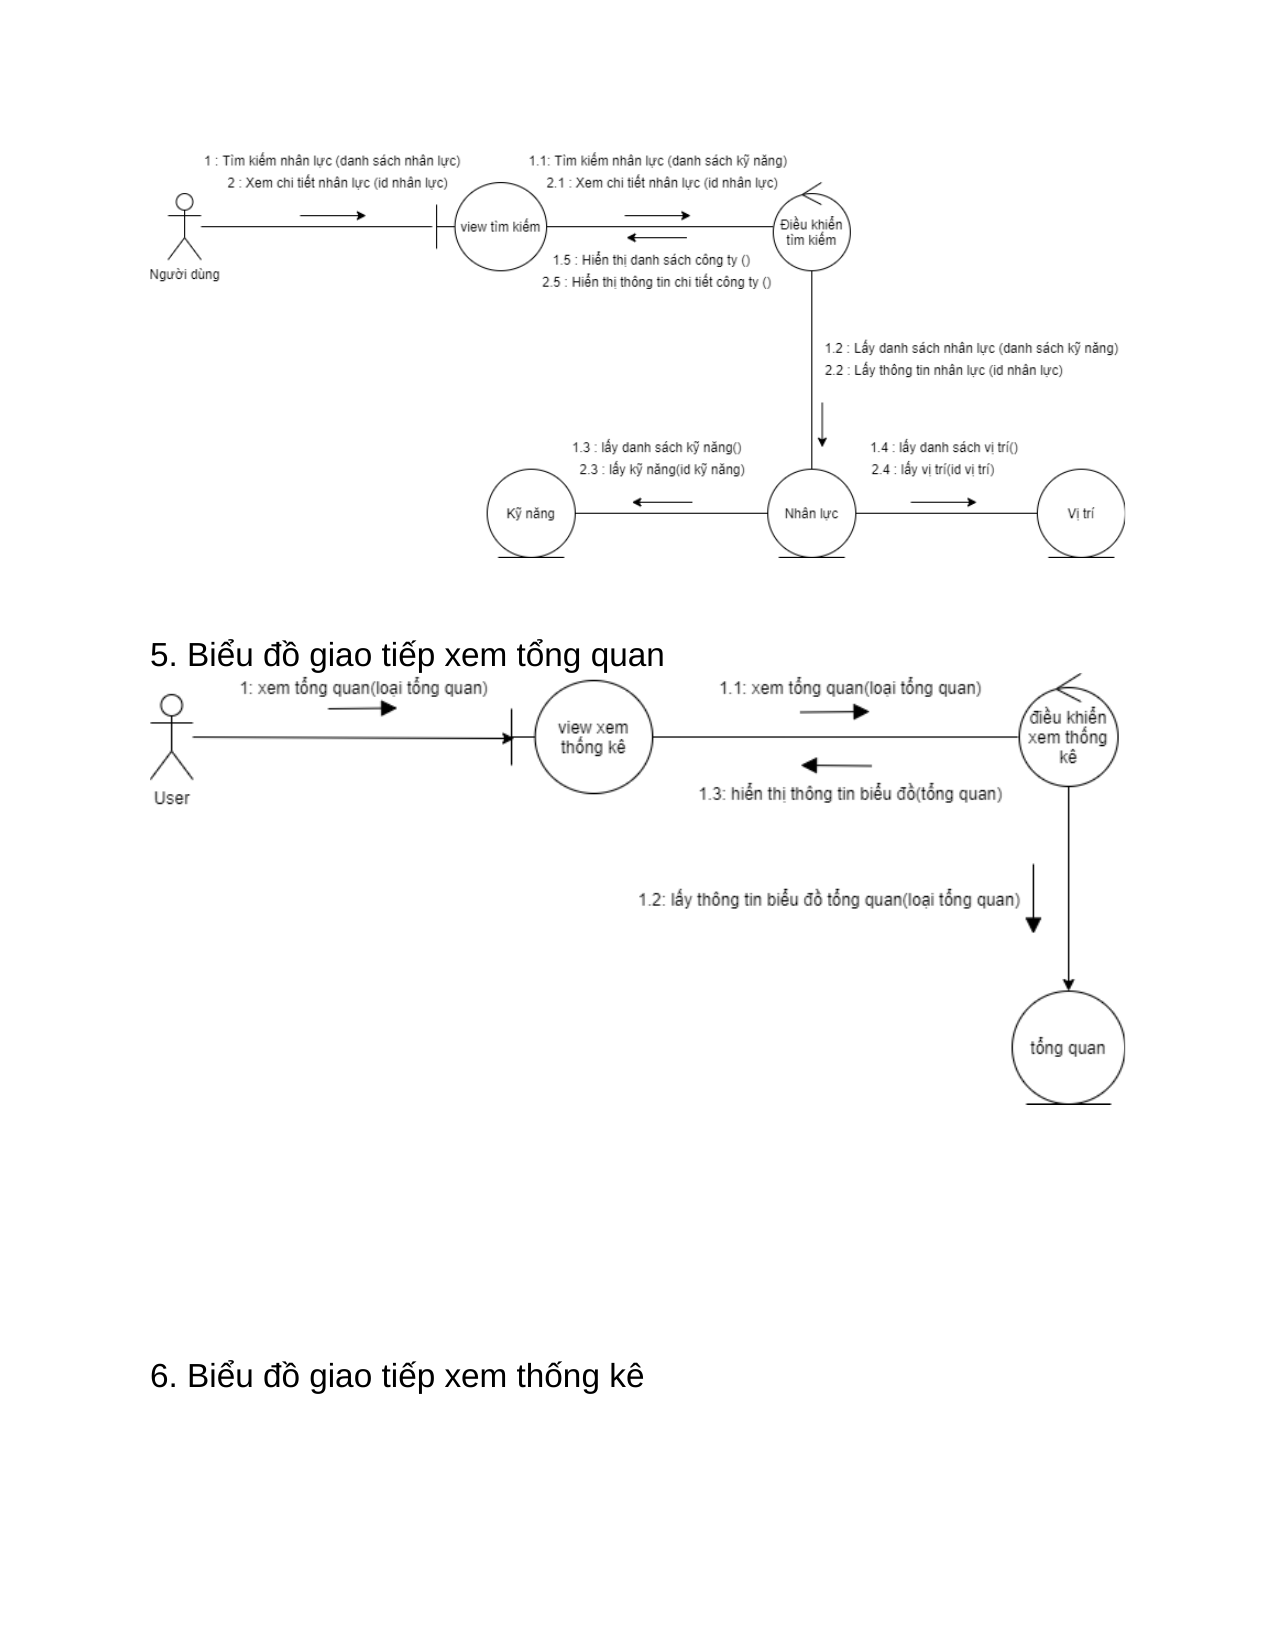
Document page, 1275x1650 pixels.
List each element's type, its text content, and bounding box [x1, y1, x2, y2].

picture [150, 150, 1125, 558]
text 5. Biểu đồ giao tiếp xem tổng quan [150, 635, 1125, 673]
text 6. Biểu đồ giao tiếp xem thống kê [150, 1356, 1125, 1394]
picture [150, 673, 1125, 1105]
